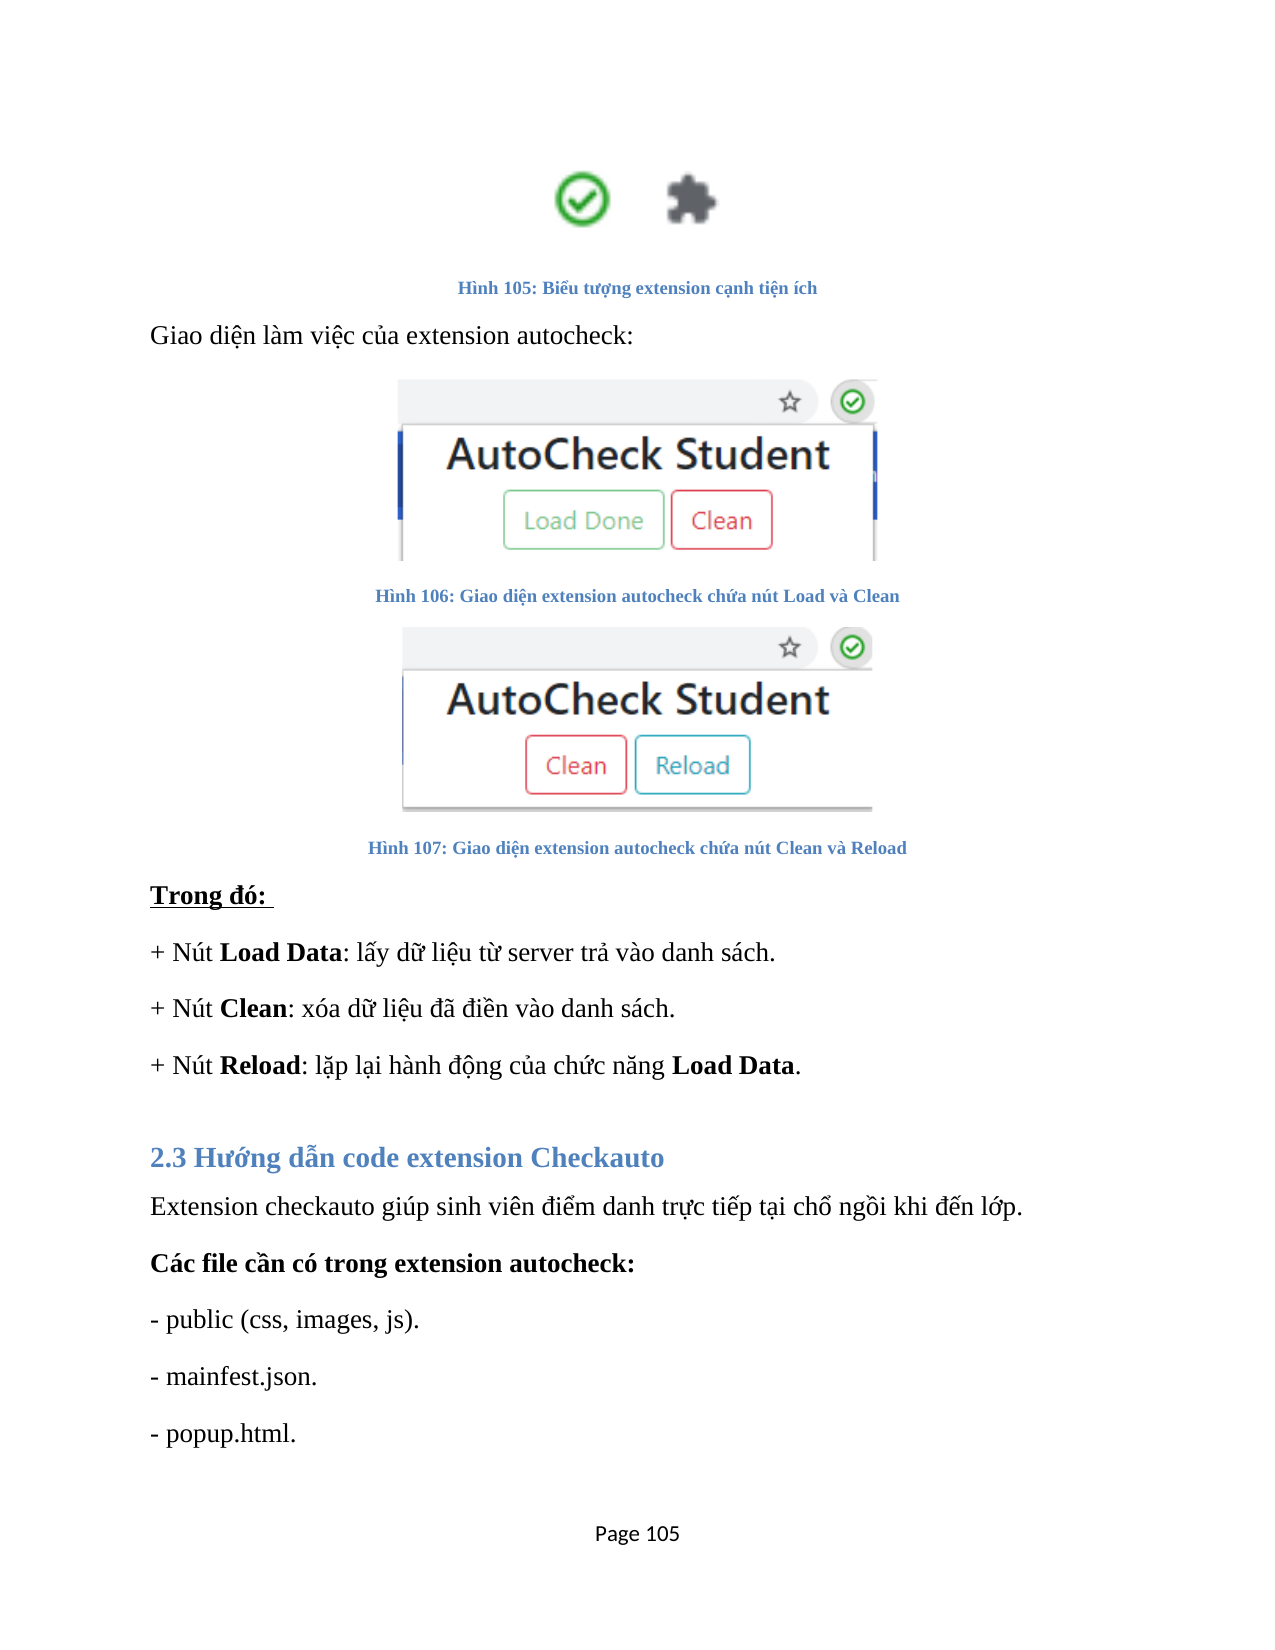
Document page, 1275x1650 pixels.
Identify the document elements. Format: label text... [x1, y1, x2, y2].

text Hình 106: Giao diện extension autocheck chứa nút Load và Clean [150, 585, 1125, 607]
text - mainfest.json. [150, 1360, 1125, 1391]
text Các file cần có trong extension autocheck: [150, 1247, 1125, 1278]
text + Nút Clean: xóa dữ liệu đã điền vào danh sách. [150, 992, 1125, 1024]
text Extension checkauto giúp sinh viên điểm danh trực tiếp tại chổ ngồi khi đến lớp. [150, 1191, 1125, 1222]
text - public (css, images, js). [150, 1304, 1125, 1335]
picture [521, 150, 754, 252]
text - popup.html. [150, 1417, 1125, 1448]
text Hình 107: Giao diện extension autocheck chứa nút Clean và Reload [150, 837, 1125, 858]
picture [397, 375, 878, 561]
text + Nút Load Data: lấy dữ liệu từ server trả vào danh sách. [150, 936, 1125, 967]
text Trong đó: [150, 879, 1125, 911]
text Hình 105: Biểu tượng extension cạnh tiện ích [150, 277, 1125, 298]
text + Nút Reload: lặp lại hành động của chức năng Load Data. [150, 1049, 1125, 1080]
picture [402, 627, 873, 812]
subtitle 2.3 Hướng dẫn code extension Checkauto [150, 1140, 1125, 1174]
text Giao diện làm việc của extension autocheck: [150, 319, 1125, 350]
